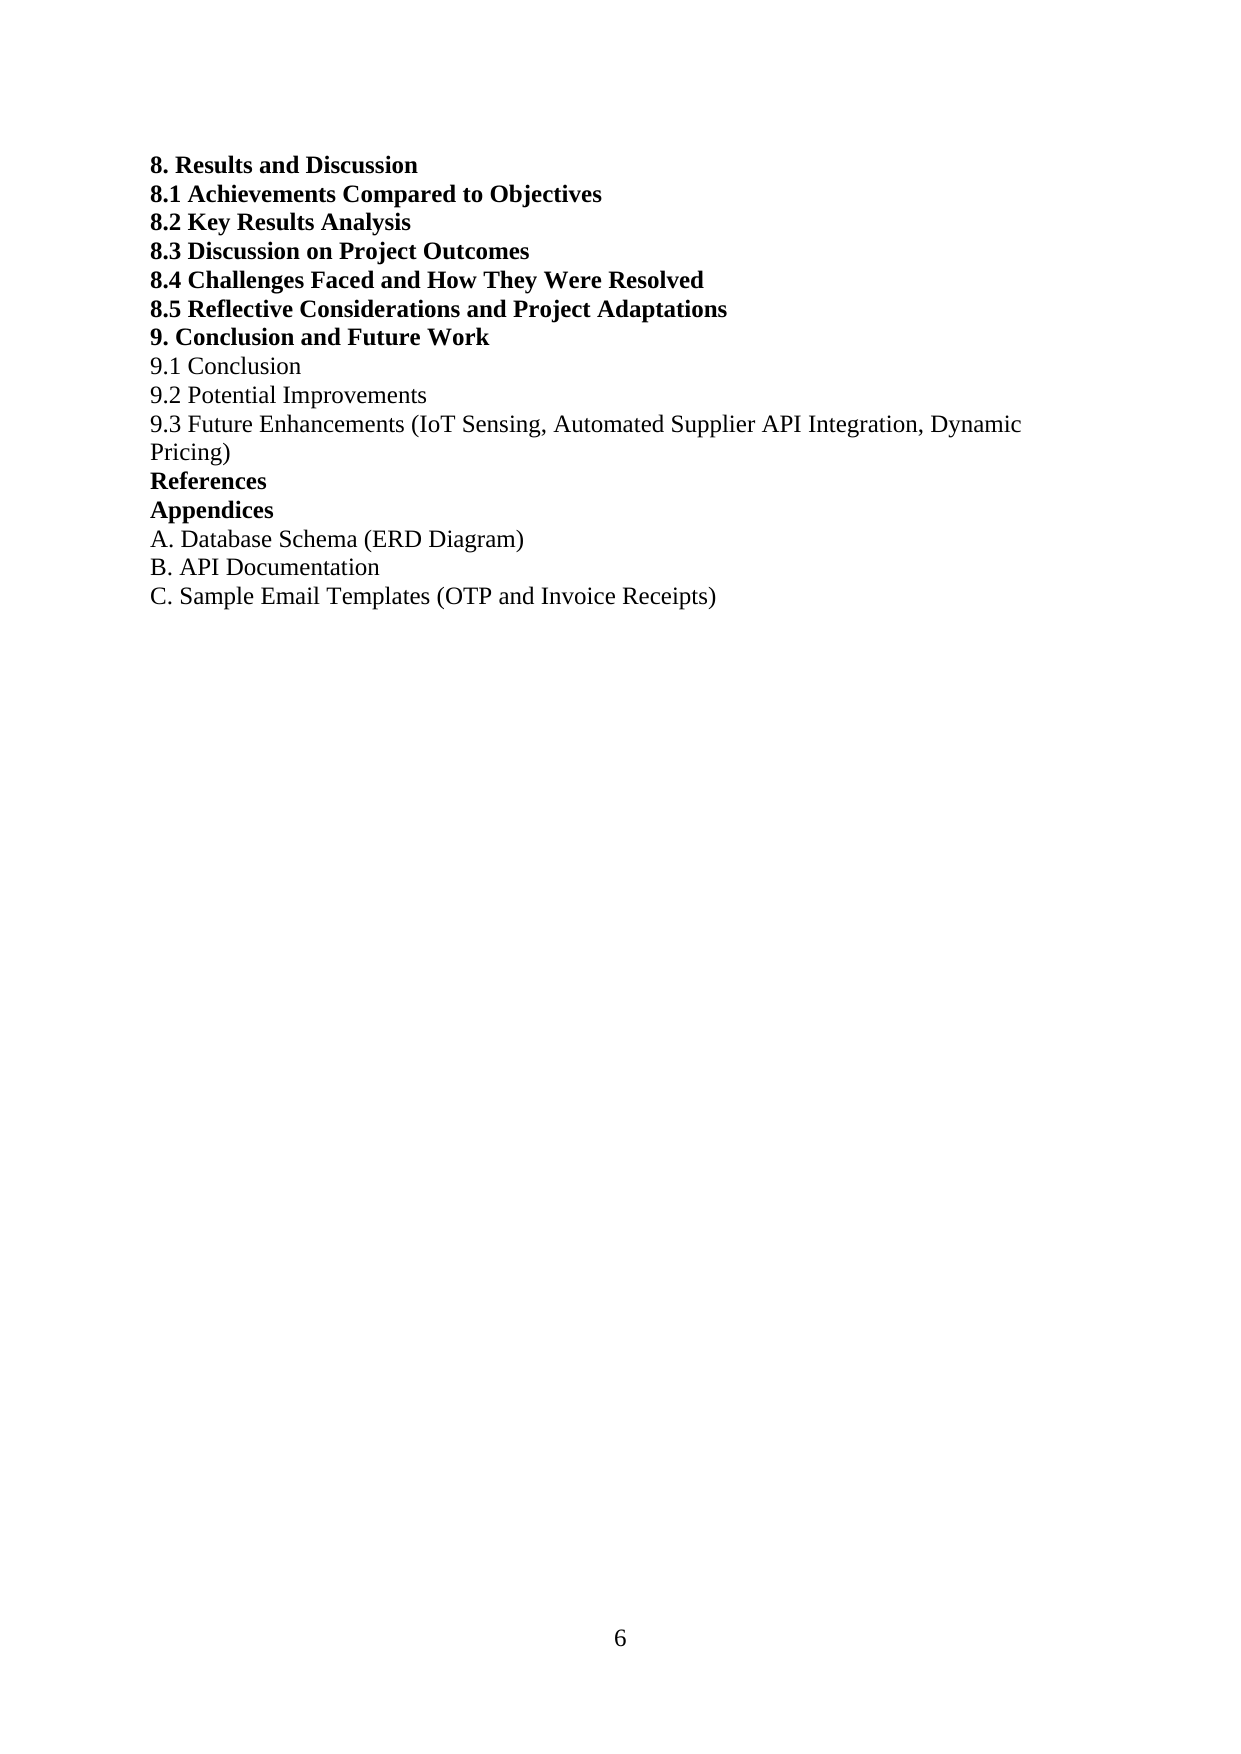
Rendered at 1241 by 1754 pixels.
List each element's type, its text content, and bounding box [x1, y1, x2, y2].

text 9. Conclusion and Future Work 9.1 Conclusion 9.2 Potential Improvements 9.3 Future Enhancements (IoT Sensing, Automated Supplier API Integration, Dynamic Pricing) [150, 322, 1090, 466]
text Appendices A. Database Schema (ERD Diagram) B. API Documentation C. Sample Email Templates (OTP and Invoice Receipts) [150, 495, 1090, 610]
text 8. Results and Discussion 8.1 Achievements Compared to Objectives 8.2 Key Results Analysis 8.3 Discussion on Project Outcomes 8.4 Challenges Faced and How They Were Resolved 8.5 Reflective Considerations and Project Adaptations [150, 150, 1090, 322]
text References [150, 466, 1090, 495]
